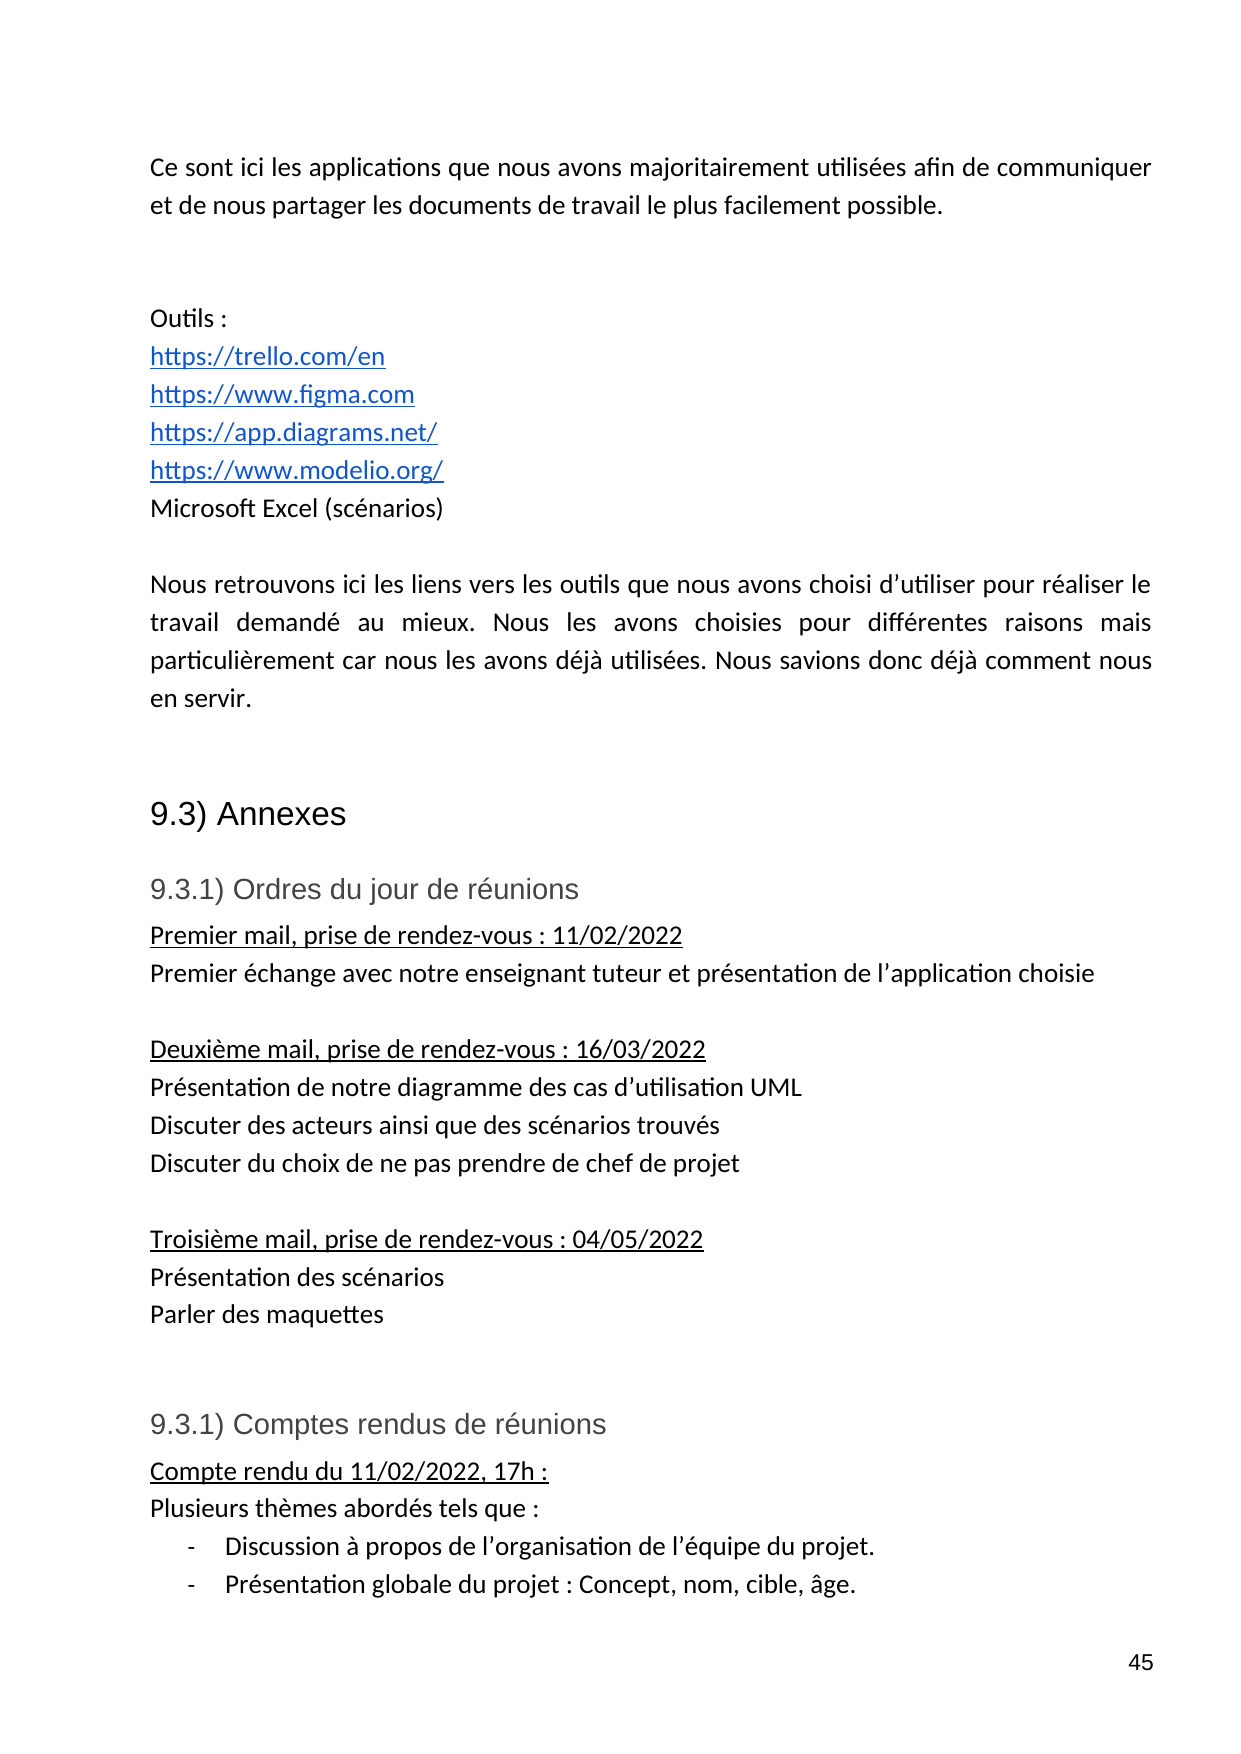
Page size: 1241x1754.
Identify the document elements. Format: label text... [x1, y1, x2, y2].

text https://www.modelio.org/ [150, 453, 1153, 486]
text https://app.diagrams.net/ [150, 415, 1153, 448]
text Parler des maquettes [150, 1298, 1153, 1331]
subtitle 9.3.1) Comptes rendus de réunions [150, 1407, 1153, 1440]
text https://www.figma.com [150, 377, 1153, 411]
subtitle 9.3.1) Ordres du jour de réunions [150, 872, 1153, 905]
text Présentation des scénarios [150, 1260, 1153, 1293]
text Premier mail, prise de rendez-vous : 11/02/2022 [150, 918, 1153, 952]
text Plusieurs thèmes abordés tels que : [150, 1492, 1153, 1525]
text Troisième mail, prise de rendez-vous : 04/05/2022 [150, 1222, 1153, 1255]
text Outils : [150, 302, 1153, 335]
text Compte rendu du 11/02/2022, 17h : [150, 1454, 1153, 1487]
subtitle 9.3) Annexes [150, 794, 1153, 833]
text Nous retrouvons ici les liens vers les outils que nous avons choisi d’utiliser pour réaliser le travail demandé au mieux. Nous les avons choisies pour différentes raisons mais particulièrement car nous les avons déjà utilisées. Nous savions donc déjà comment nous en servir. [150, 567, 1153, 714]
text Deuxième mail, prise de rendez-vous : 16/03/2022 [150, 1032, 1153, 1065]
text Discuter du choix de ne pas prendre de chef de projet [150, 1146, 1153, 1179]
text Discuter des acteurs ainsi que des scénarios trouvés [150, 1108, 1153, 1141]
text Microsoft Excel (scénarios) [150, 491, 1153, 524]
list Discussion à propos de l’organisation de l’équipe du projet. [187, 1529, 1153, 1563]
text Présentation de notre diagramme des cas d’utilisation UML [150, 1070, 1153, 1103]
text Ce sont ici les applications que nous avons majoritairement utilisées afin de communiquer et de nous partager les documents de travail le plus facilement possible. [150, 150, 1153, 221]
text https://trello.com/en [150, 339, 1153, 373]
list Présentation globale du projet : Concept, nom, cible, âge. [187, 1567, 1153, 1601]
text Premier échange avec notre enseignant tuteur et présentation de l’application choisie [150, 956, 1153, 989]
